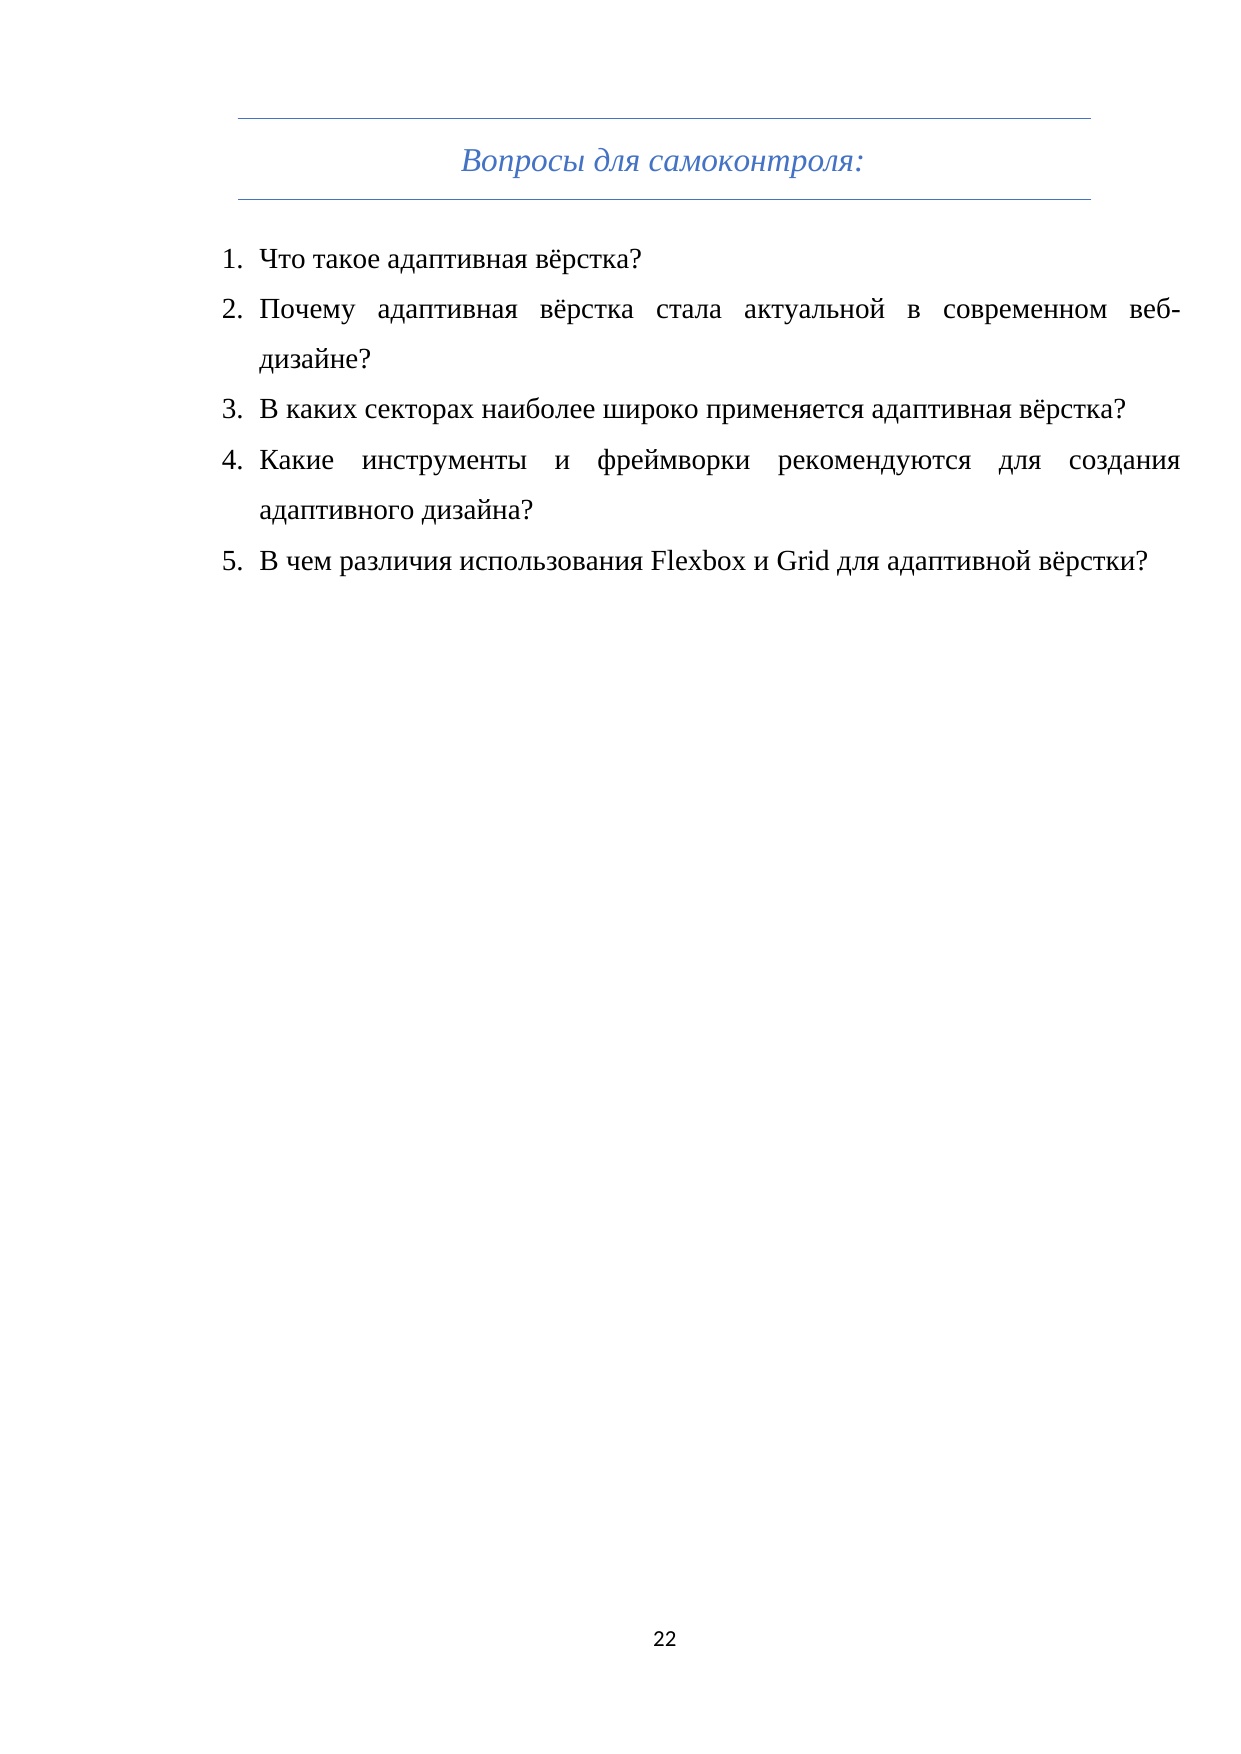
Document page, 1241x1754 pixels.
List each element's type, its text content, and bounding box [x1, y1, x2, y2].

list Какие инструменты и фреймворки рекомендуются для создания адаптивного дизайна? [222, 442, 1181, 526]
list Что такое адаптивная вёрстка? [222, 241, 1181, 274]
list Почему адаптивная вёрстка стала актуальной в современном веб-дизайне? [222, 291, 1181, 375]
list В чем различия использования Flexbox и Grid для адаптивной вёрстки? [222, 543, 1181, 576]
list В каких секторах наиболее широко применяется адаптивная вёрстка? [222, 392, 1181, 425]
text Вопросы для самоконтроля: [238, 119, 1091, 199]
